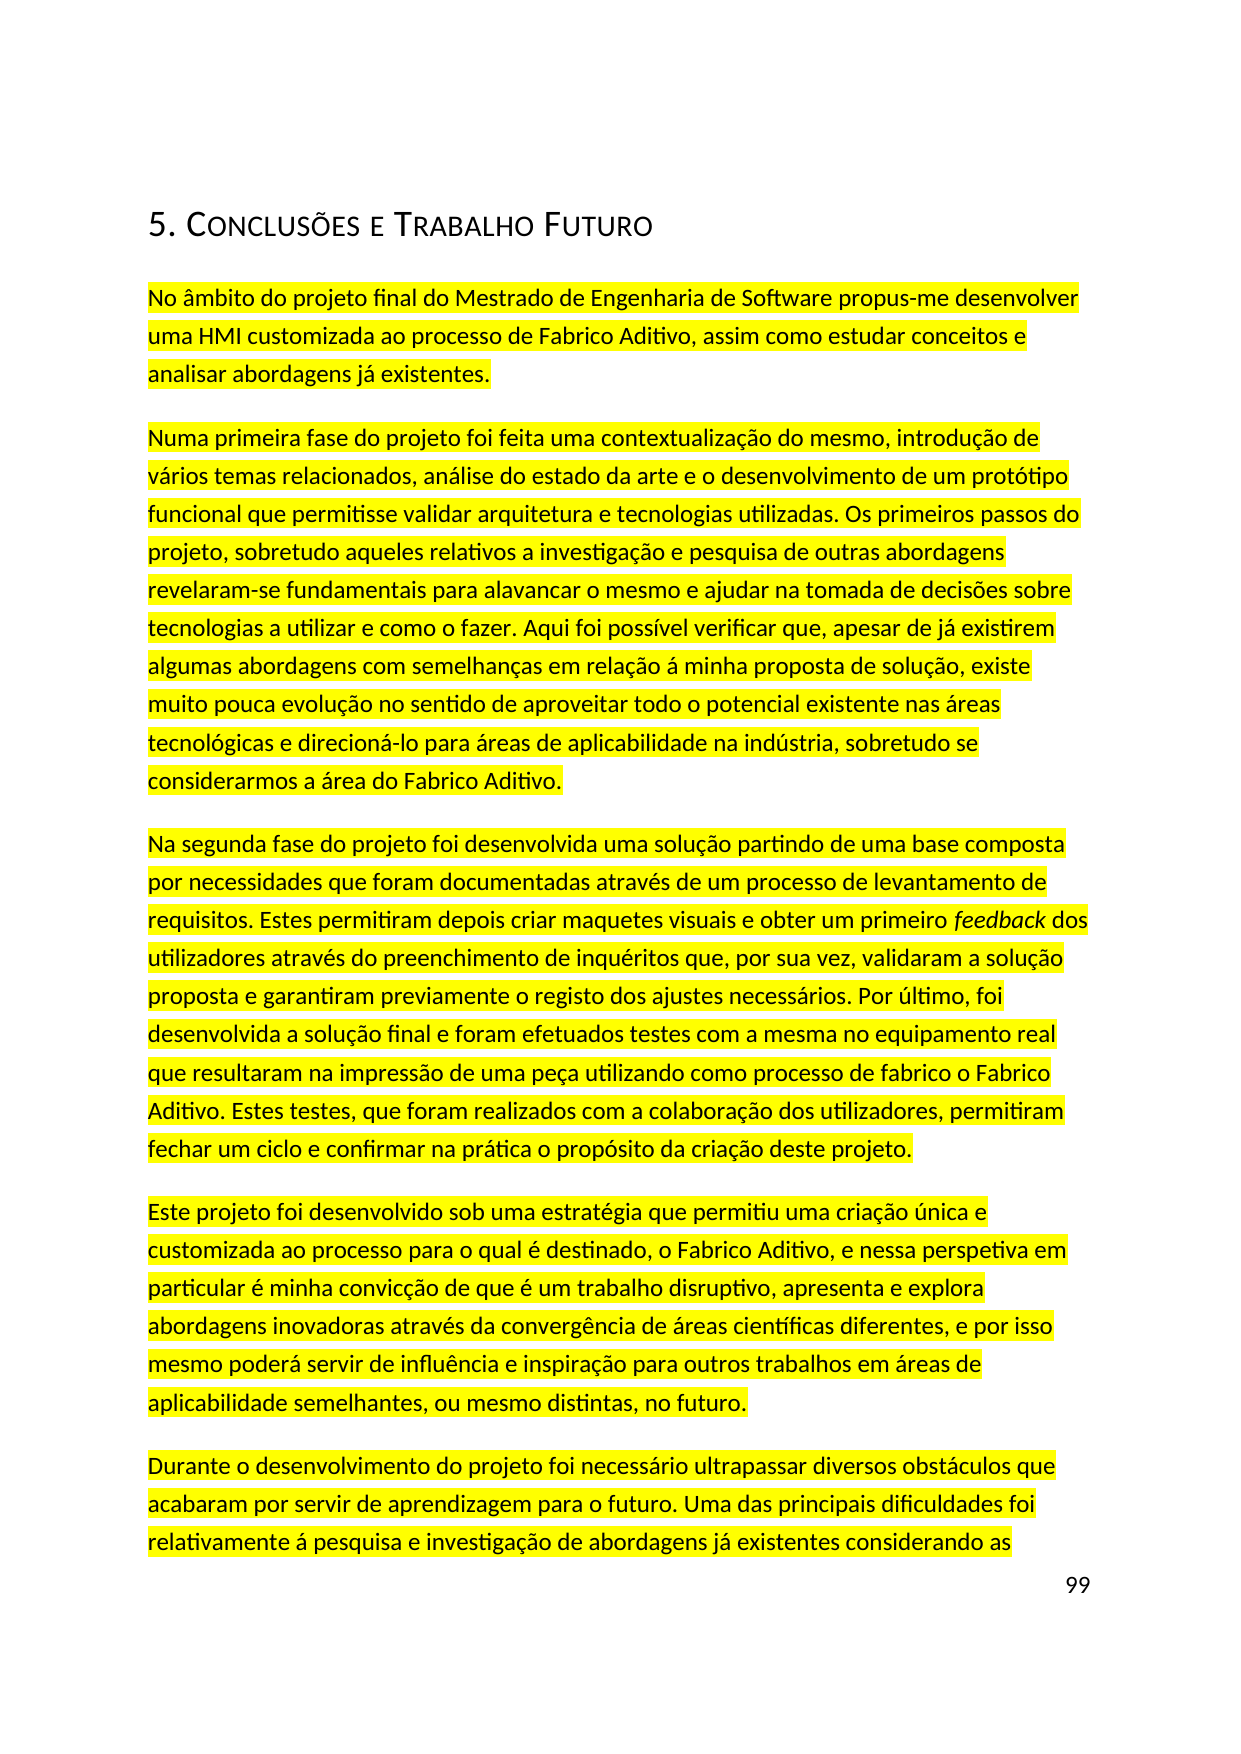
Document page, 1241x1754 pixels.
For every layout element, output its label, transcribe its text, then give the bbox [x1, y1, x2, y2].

subtitle 5. Conclusões e Trabalho Futuro [148, 200, 1090, 246]
text Numa primeira fase do projeto foi feita uma contextualização do mesmo, introdução de vários temas relacionados, análise do estado da arte e o desenvolvimento de um protótipo funcional que permitisse validar arquitetura e tecnologias utilizadas. Os primeiros passos do projeto, sobretudo aqueles relativos a investigação e pesquisa de outras abordagens revelaram-se fundamentais para alavancar o mesmo e ajudar na tomada de decisões sobre tecnologias a utilizar e como o fazer. Aqui foi possível verificar que, apesar de já existirem algumas abordagens com semelhanças em relação á minha proposta de solução, existe muito pouca evolução no sentido de aproveitar todo o potencial existente nas áreas tecnológicas e direcioná-lo para áreas de aplicabilidade na indústria, sobretudo se considerarmos a área do Fabrico Aditivo. [148, 422, 1090, 795]
text Na segunda fase do projeto foi desenvolvida uma solução partindo de uma base composta por necessidades que foram documentadas através de um processo de levantamento de requisitos. Estes permitiram depois criar maquetes visuais e obter um primeiro feedback dos utilizadores através do preenchimento de inquéritos que, por sua vez, validaram a solução proposta e garantiram previamente o registo dos ajustes necessários. Por último, foi desenvolvida a solução final e foram efetuados testes com a mesma no equipamento real que resultaram na impressão de uma peça utilizando como processo de fabrico o Fabrico Aditivo. Estes testes, que foram realizados com a colaboração dos utilizadores, permitiram fechar um ciclo e confirmar na prática o propósito da criação deste projeto. [148, 828, 1090, 1163]
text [148, 1450, 1090, 1557]
text Este projeto foi desenvolvido sob uma estratégia que permitiu uma criação única e customizada ao processo para o qual é destinado, o Fabrico Aditivo, e nessa perspetiva em particular é minha convicção de que é um trabalho disruptivo, apresenta e explora abordagens inovadoras através da convergência de áreas científicas diferentes, e por isso mesmo poderá servir de influência e inspiração para outros trabalhos em áreas de aplicabilidade semelhantes, ou mesmo distintas, no futuro. [148, 1196, 1090, 1417]
text No âmbito do projeto final do Mestrado de Engenharia de Software propus-me desenvolver uma HMI customizada ao processo de Fabrico Aditivo, assim como estudar conceitos e analisar abordagens já existentes. [148, 282, 1090, 389]
